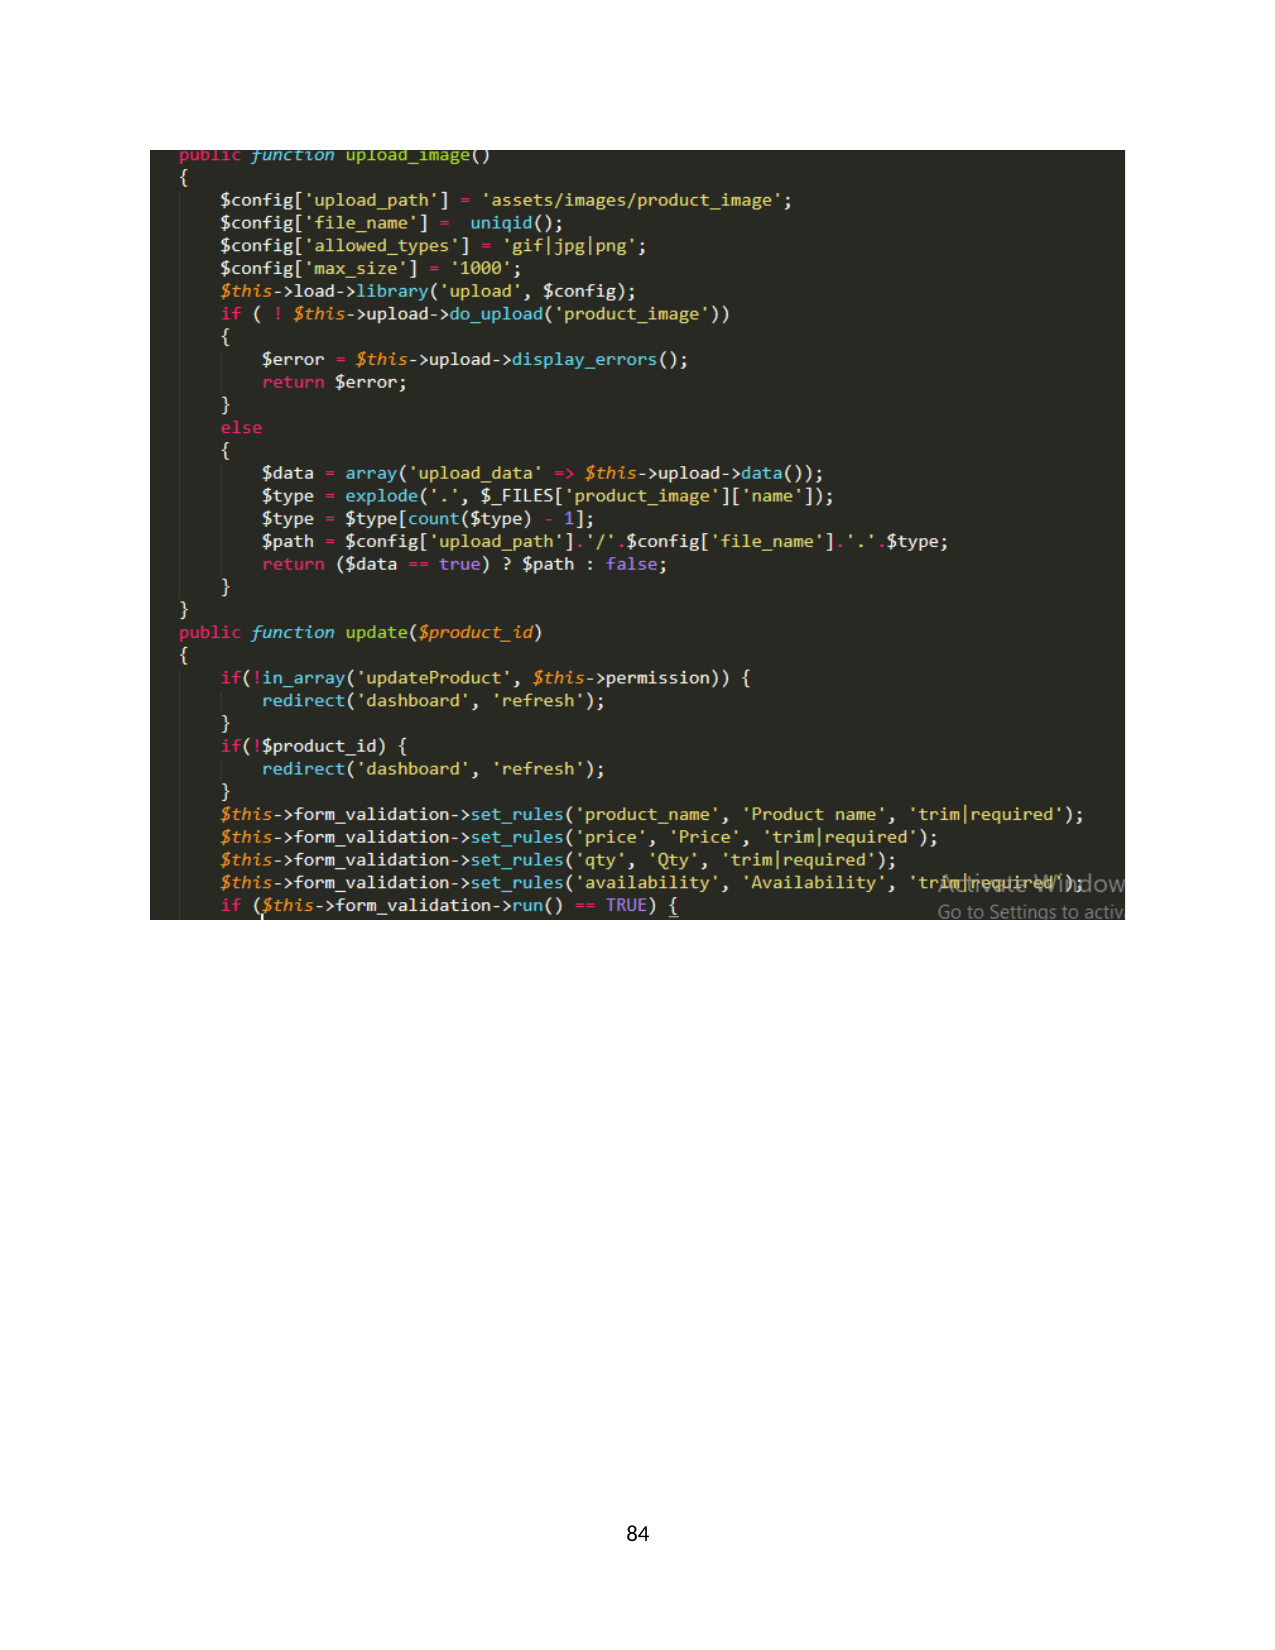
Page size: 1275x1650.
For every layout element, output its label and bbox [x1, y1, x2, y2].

picture [150, 150, 1125, 920]
